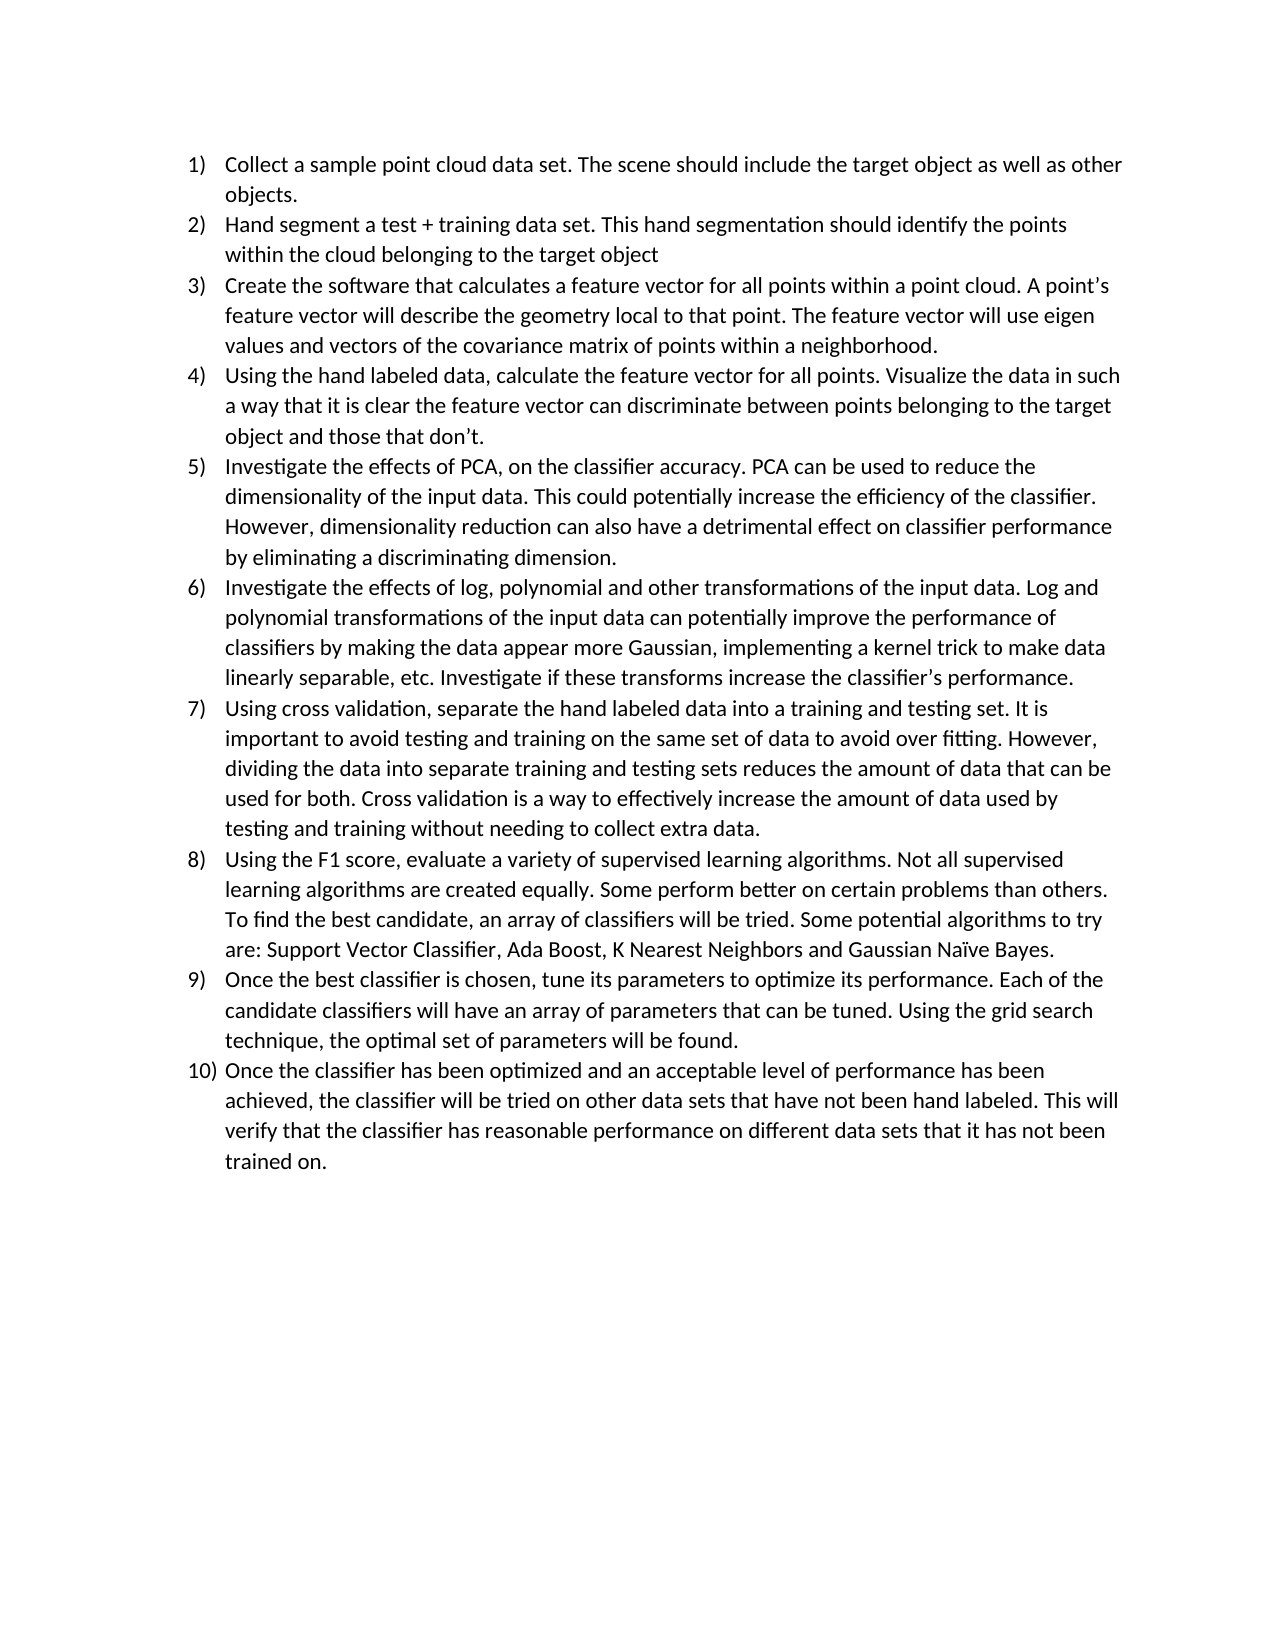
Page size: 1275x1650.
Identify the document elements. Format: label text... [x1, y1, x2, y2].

list Investigate the effects of PCA, on the classifier accuracy. PCA can be used to reduce the dimensionality of the input data. This could potentially increase the efficiency of the classifier. However, dimensionality reduction can also have a detrimental effect on classifier performance by eliminating a discriminating dimension. [187, 452, 1125, 571]
list Investigate the effects of log, polynomial and other transformations of the input data. Log and polynomial transformations of the input data can potentially improve the performance of classifiers by making the data appear more Gaussian, implementing a kernel trick to make data linearly separable, etc. Investigate if these transforms increase the classifier’s performance. [187, 573, 1125, 692]
list Once the classifier has been optimized and an acceptable level of performance has been achieved, the classifier will be tried on other data sets that have not been hand labeled. This will verify that the classifier has reasonable performance on different data sets that it has not been trained on. [187, 1056, 1125, 1175]
list Once the best classifier is chosen, tune its parameters to optimize its performance. Each of the candidate classifiers will have an array of parameters that can be tuned. Using the grid search technique, the optimal set of parameters will be found. [187, 966, 1125, 1054]
list Using the F1 score, evaluate a variety of supervised learning algorithms. Not all supervised learning algorithms are created equally. Some perform better on certain problems than others. To find the best candidate, an array of classifiers will be tried. Some potential algorithms to try are: Support Vector Classifier, Ada Boost, K Nearest Neighbors and Gaussian Naïve Bayes. [187, 845, 1125, 963]
list Create the software that calculates a feature vector for all points within a point cloud. A point’s feature vector will describe the geometry local to that point. The feature vector will use eigen values and vectors of the covariance matrix of points within a neighborhood. [187, 271, 1125, 359]
list Collect a sample point cloud data set. The scene should include the target object as well as other objects. [187, 150, 1125, 208]
list Hand segment a test + training data set. This hand segmentation should identify the points within the cloud belonging to the target object [187, 210, 1125, 269]
list Using the hand labeled data, calculate the feature vector for all points. Visualize the data in such a way that it is clear the feature vector can discriminate between points belonging to the target object and those that don’t. [187, 361, 1125, 450]
list Using cross validation, separate the hand labeled data into a training and testing set. It is important to avoid testing and training on the same set of data to avoid over fitting. However, dividing the data into separate training and testing sets reduces the amount of data that can be used for both. Cross validation is a way to effectively increase the amount of data used by testing and training without needing to collect extra data. [187, 694, 1125, 843]
